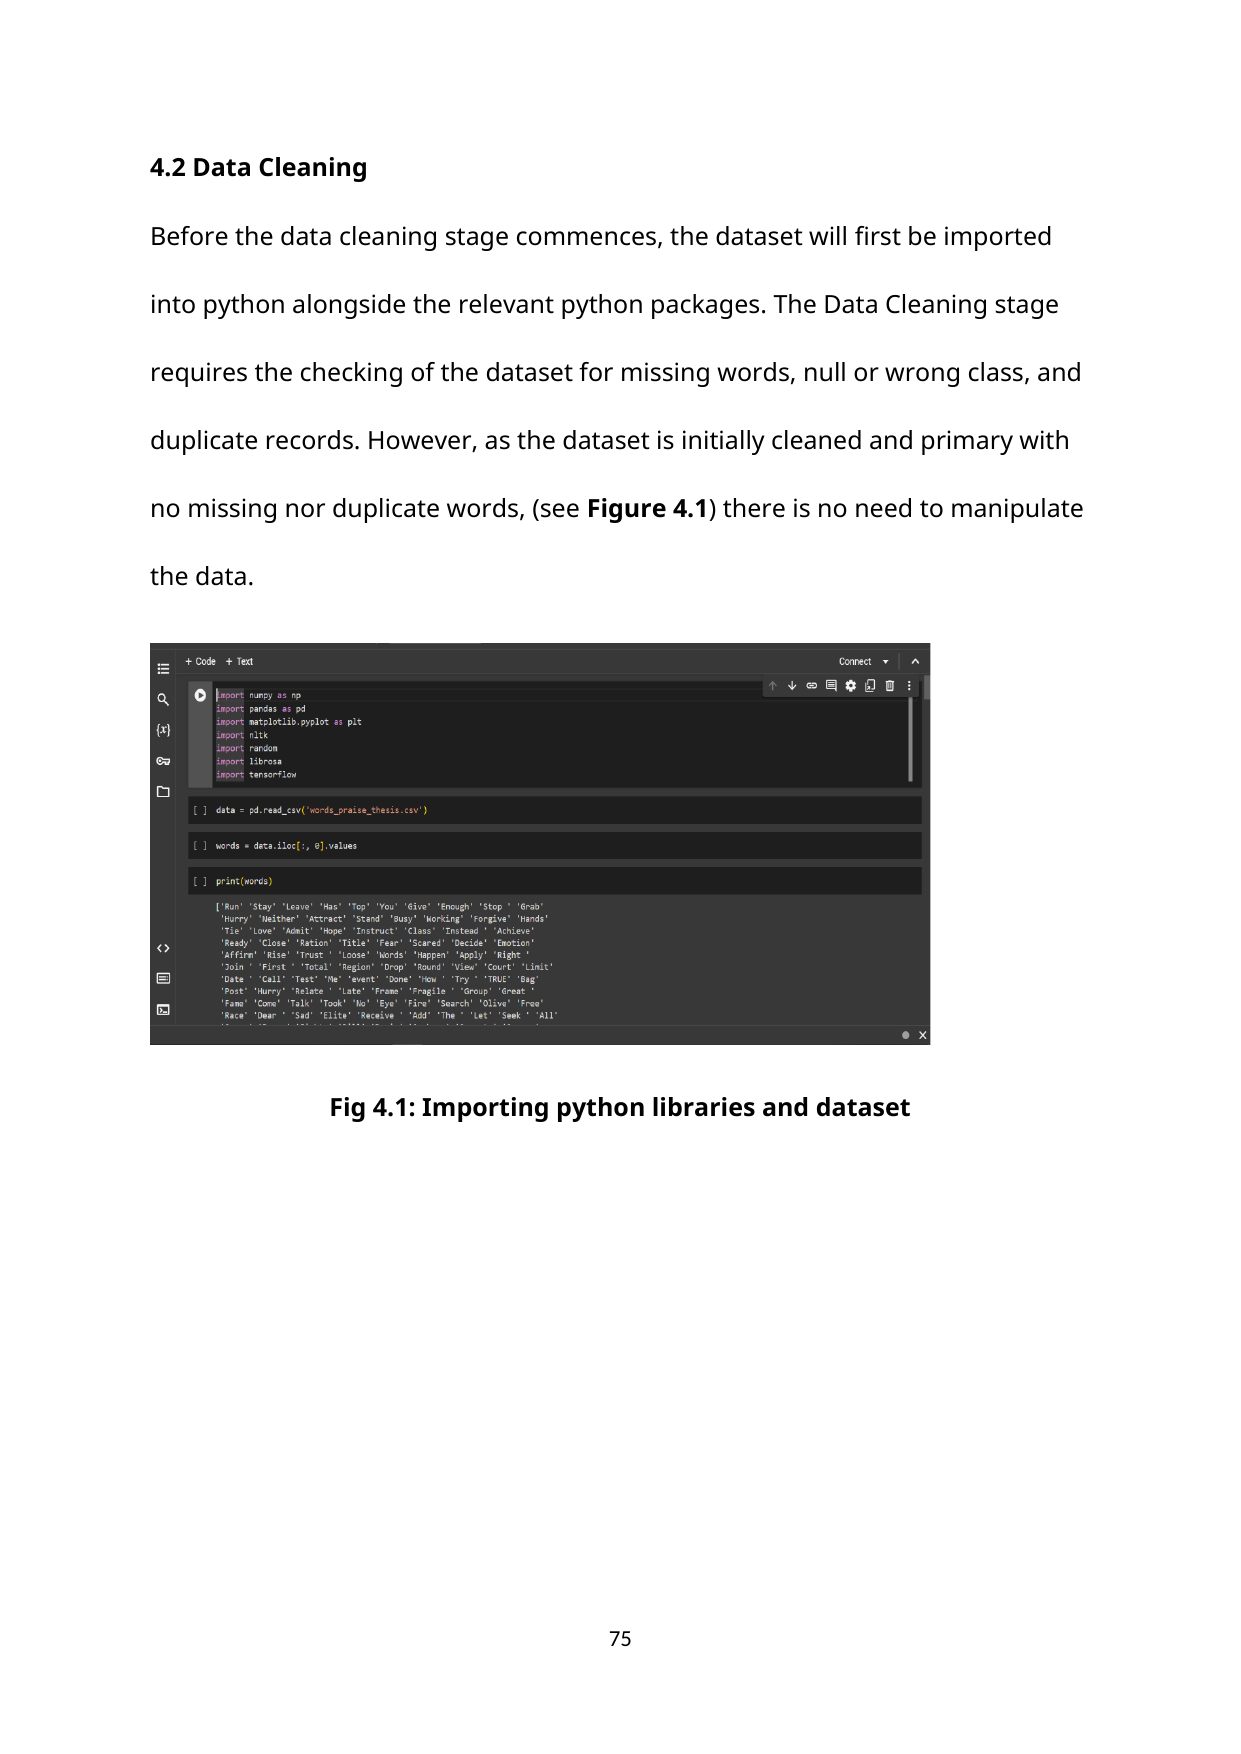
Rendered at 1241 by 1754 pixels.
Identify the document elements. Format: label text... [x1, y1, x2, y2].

subtitle Fig 4.1: Importing python libraries and dataset [150, 1089, 1090, 1123]
subtitle 4.2 Data Cleaning [150, 150, 1090, 184]
picture [150, 643, 931, 1045]
text Before the data cleaning stage commences, the dataset will first be imported into python alongside the relevant python packages. The Data Cleaning stage requires the checking of the dataset for missing words, null or wrong class, and duplicate records. However, as the dataset is initially cleaned and primary with no missing nor duplicate words, (see Figure 4.1) there is no need to manipulate the data. [150, 218, 1090, 593]
